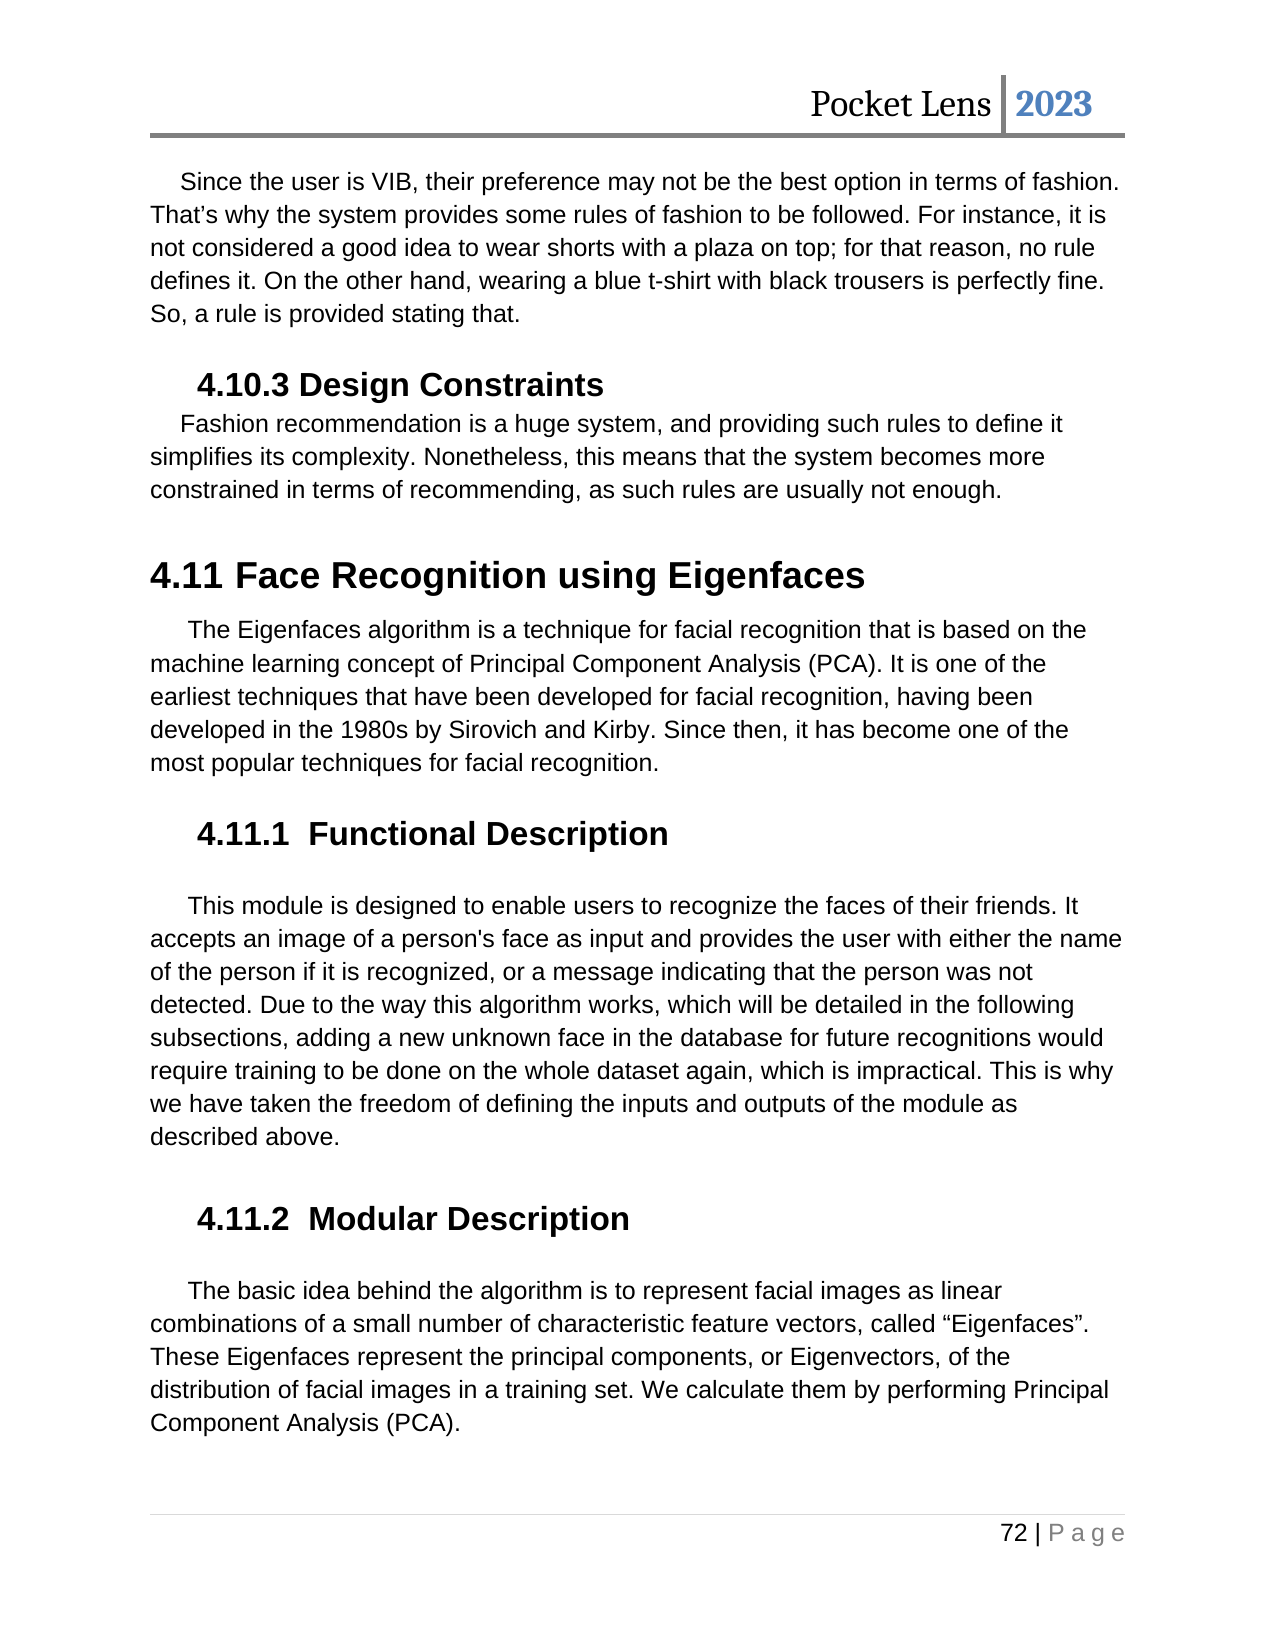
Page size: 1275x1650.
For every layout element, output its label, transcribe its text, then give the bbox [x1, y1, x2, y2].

text The basic idea behind the algorithm is to represent facial images as linear combinations of a small number of characteristic feature vectors, called “Eigenfaces”. These Eigenfaces represent the principal components, or Eigenvectors, of the distribution of facial images in a training set. We calculate them by performing Principal Component Analysis (PCA). [150, 1276, 1125, 1437]
text Since the user is VIB, their preference may not be the best option in terms of fashion. That’s why the system provides some rules of fashion to be followed. For instance, it is not considered a good idea to wear shorts with a plaza on top; for that reason, no rule defines it. On the other hand, wearing a blue t-shirt with black trousers is perfectly fine. So, a rule is provided stating that. [150, 167, 1125, 327]
text This module is designed to enable users to recognize the faces of their friends. It accepts an image of a person's face as input and provides the user with either the name of the person if it is recognized, or a message indicating that the person was not detected. Due to the way this algorithm works, which will be detailed in the following subsections, adding a new unknown face in the database for future recognitions would require training to be done on the whole dataset again, which is impractical. This is why we have taken the freedom of defining the inputs and outputs of the module as described above. [150, 891, 1125, 1151]
subtitle Face Recognition using Eigenfaces [150, 553, 1125, 597]
text Fashion recommendation is a huge system, and providing such rules to define it simplifies its complexity. Nonetheless, this means that the system becomes more constrained in terms of recommending, as such rules are usually not enough. [150, 409, 1125, 504]
text The Eigenfaces algorithm is a technique for facial recognition that is based on the machine learning concept of Principal Component Analysis (PCA). It is one of the earliest techniques that have been developed for facial recognition, having been developed in the 1980s by Sirovich and Kirby. Since then, it has become one of the most popular techniques for facial recognition. [150, 616, 1125, 776]
subtitle Modular Description [197, 1199, 1125, 1238]
subtitle Functional Description [197, 814, 1125, 852]
subtitle Design Constraints [197, 365, 1125, 403]
